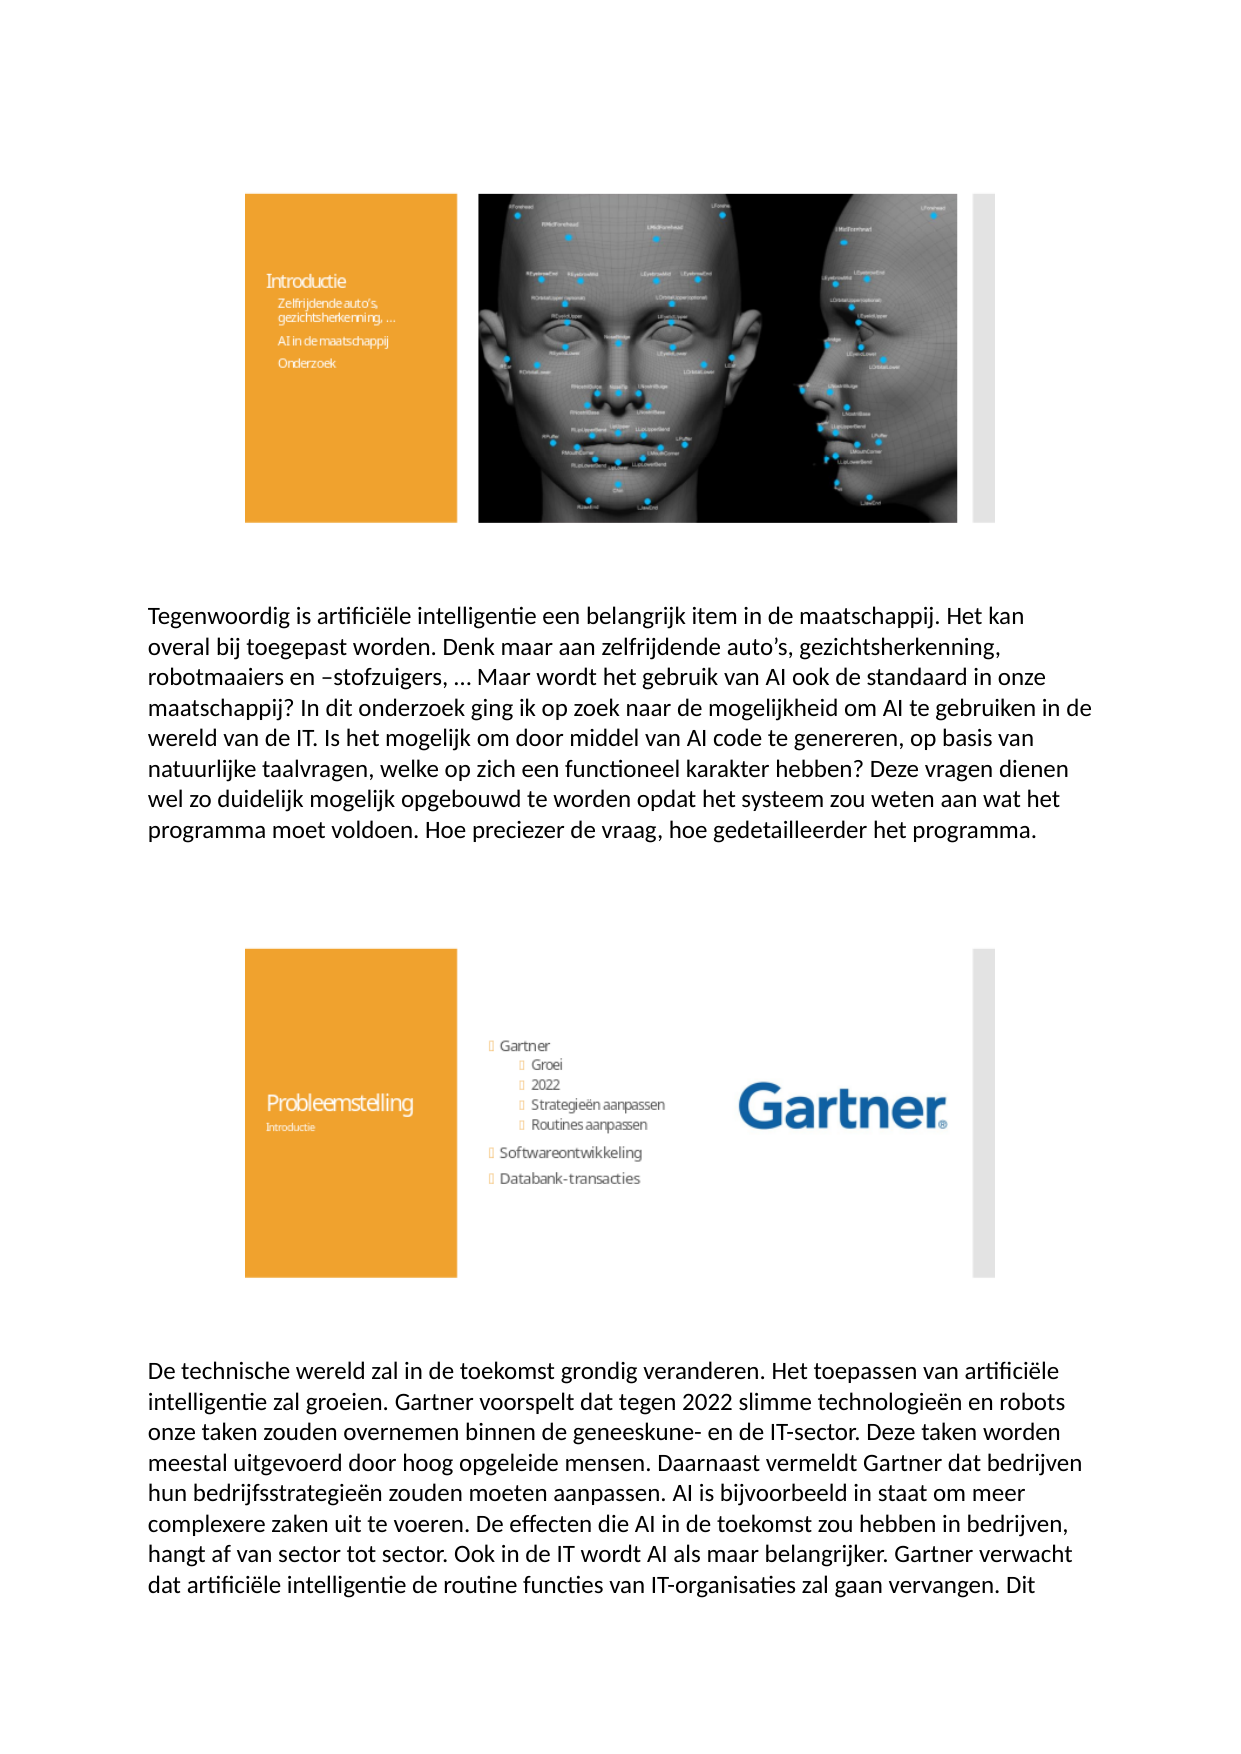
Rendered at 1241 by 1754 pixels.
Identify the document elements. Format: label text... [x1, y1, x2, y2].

text Tegenwoordig is artificiële intelligentie een belangrijk item in de maatschappij. Het kan overal bij toegepast worden. Denk maar aan zelfrijdende auto’s, gezichtsherkenning, robotmaaiers en –stofzuigers, … Maar wordt het gebruik van AI ook de standaard in onze maatschappij? In dit onderzoek ging ik op zoek naar de mogelijkheid om AI te gebruiken in de wereld van de IT. Is het mogelijk om door middel van AI code te genereren, op basis van natuurlijke taalvragen, welke op zich een functioneel karakter hebben? Deze vragen dienen wel zo duidelijk mogelijk opgebouwd te worden opdat het systeem zou weten aan wat het programma moet voldoen. Hoe preciezer de vraag, hoe gedetailleerder het programma. [148, 600, 1093, 844]
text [148, 1355, 1093, 1599]
